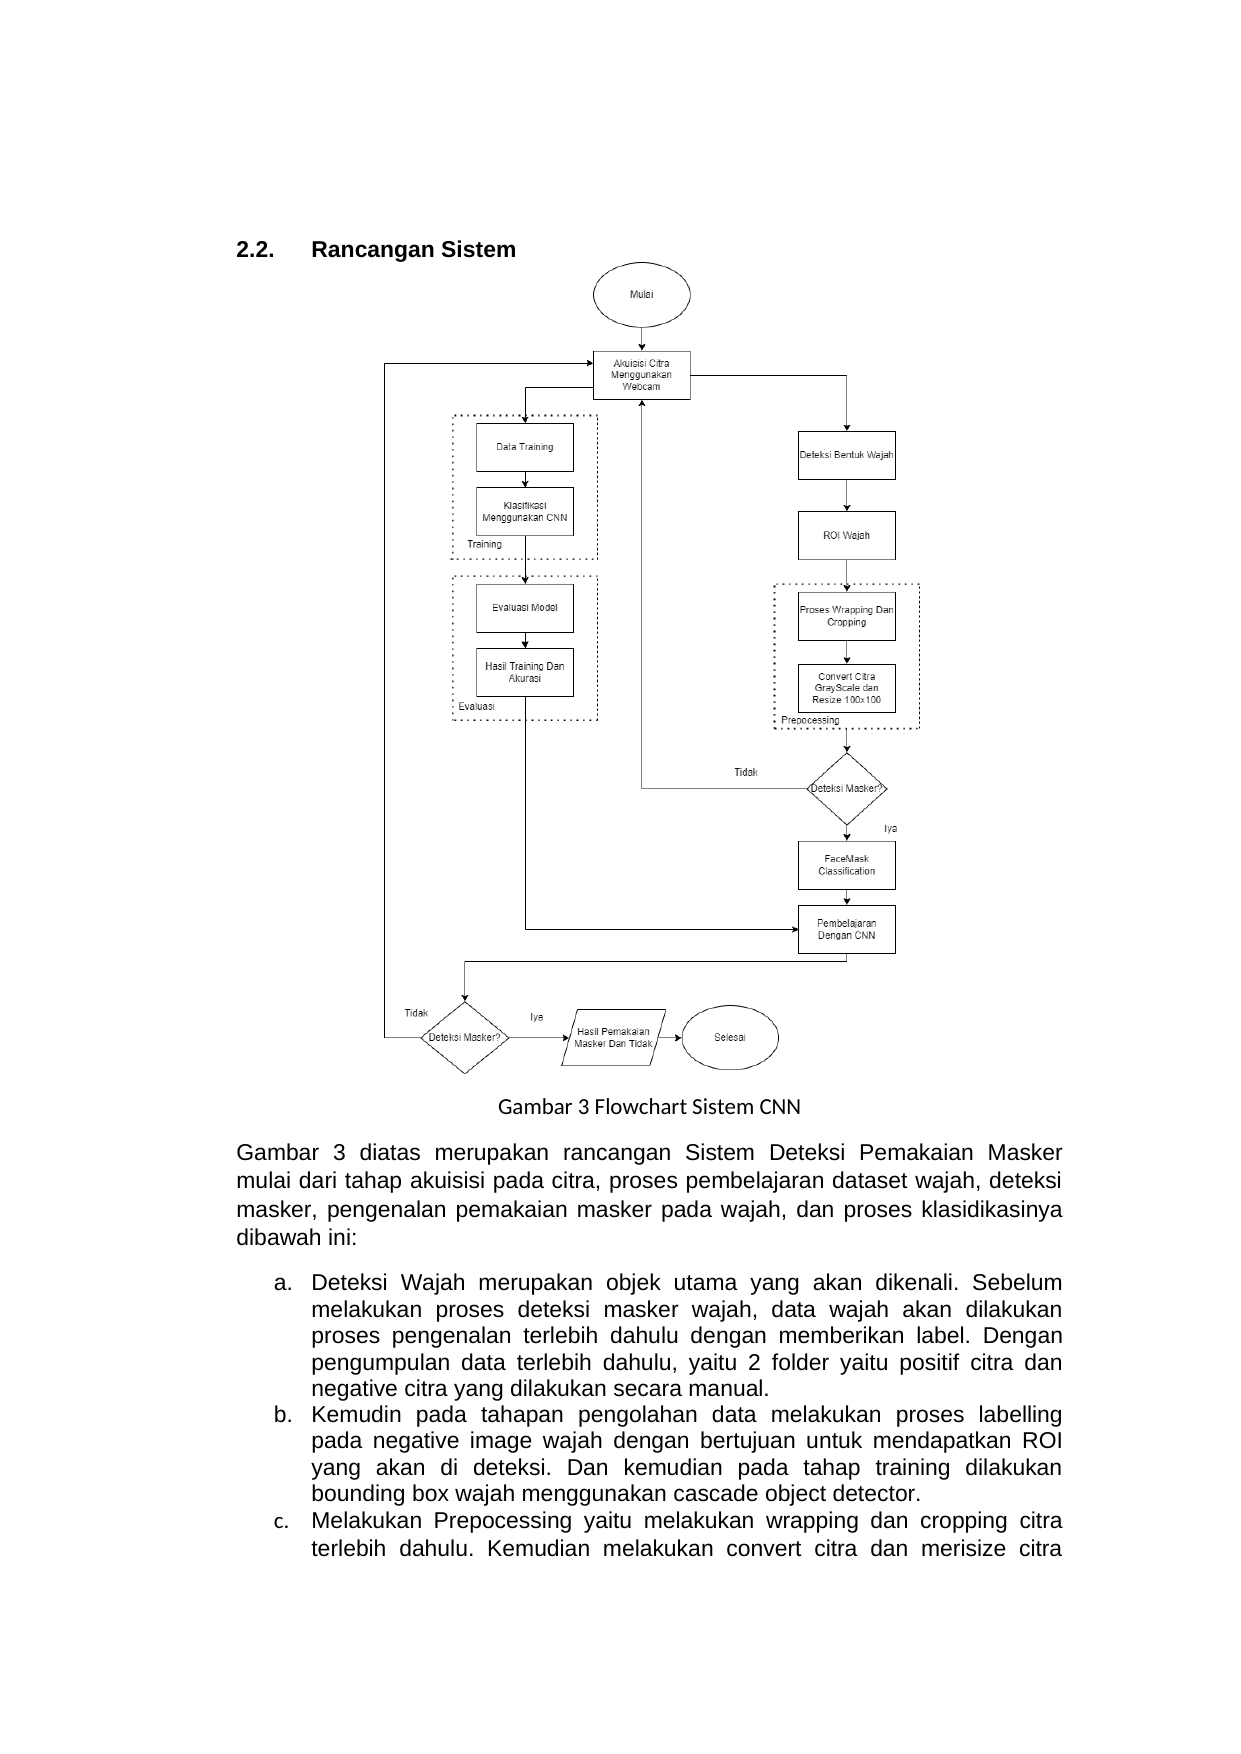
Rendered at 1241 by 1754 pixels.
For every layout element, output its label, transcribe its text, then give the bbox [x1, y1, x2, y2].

text Gambar 3 diatas merupakan rancangan Sistem Deteksi Pemakaian Masker mulai dari tahap akuisisi pada citra, proses pembelajaran dataset wajah, deteksi masker, pengenalan pemakaian masker pada wajah, dan proses klasidikasinya dibawah ini: [236, 1139, 1063, 1251]
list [274, 1507, 1063, 1561]
list Kemudin pada tahapan pengolahan data melakukan proses labelling pada negative image wajah dengan bertujuan untuk mendapatkan ROI yang akan di deteksi. Dan kemudian pada tahap training dilakukan bounding box wajah menggunakan cascade object detector. [274, 1401, 1063, 1507]
subtitle Rancangan Sistem [236, 236, 1063, 263]
list Deteksi Wajah merupakan objek utama yang akan dikenali. Sebelum melakukan proses deteksi masker wajah, data wajah akan dilakukan proses pengenalan terlebih dahulu dengan memberikan label. Dengan pengumpulan data terlebih dahulu, yaitu 2 folder yaitu positif citra dan negative citra yang dilakukan secara manual. [274, 1269, 1063, 1401]
picture [378, 262, 921, 1074]
text Gambar 3 Flowchart Sistem CNN [236, 1092, 1063, 1120]
